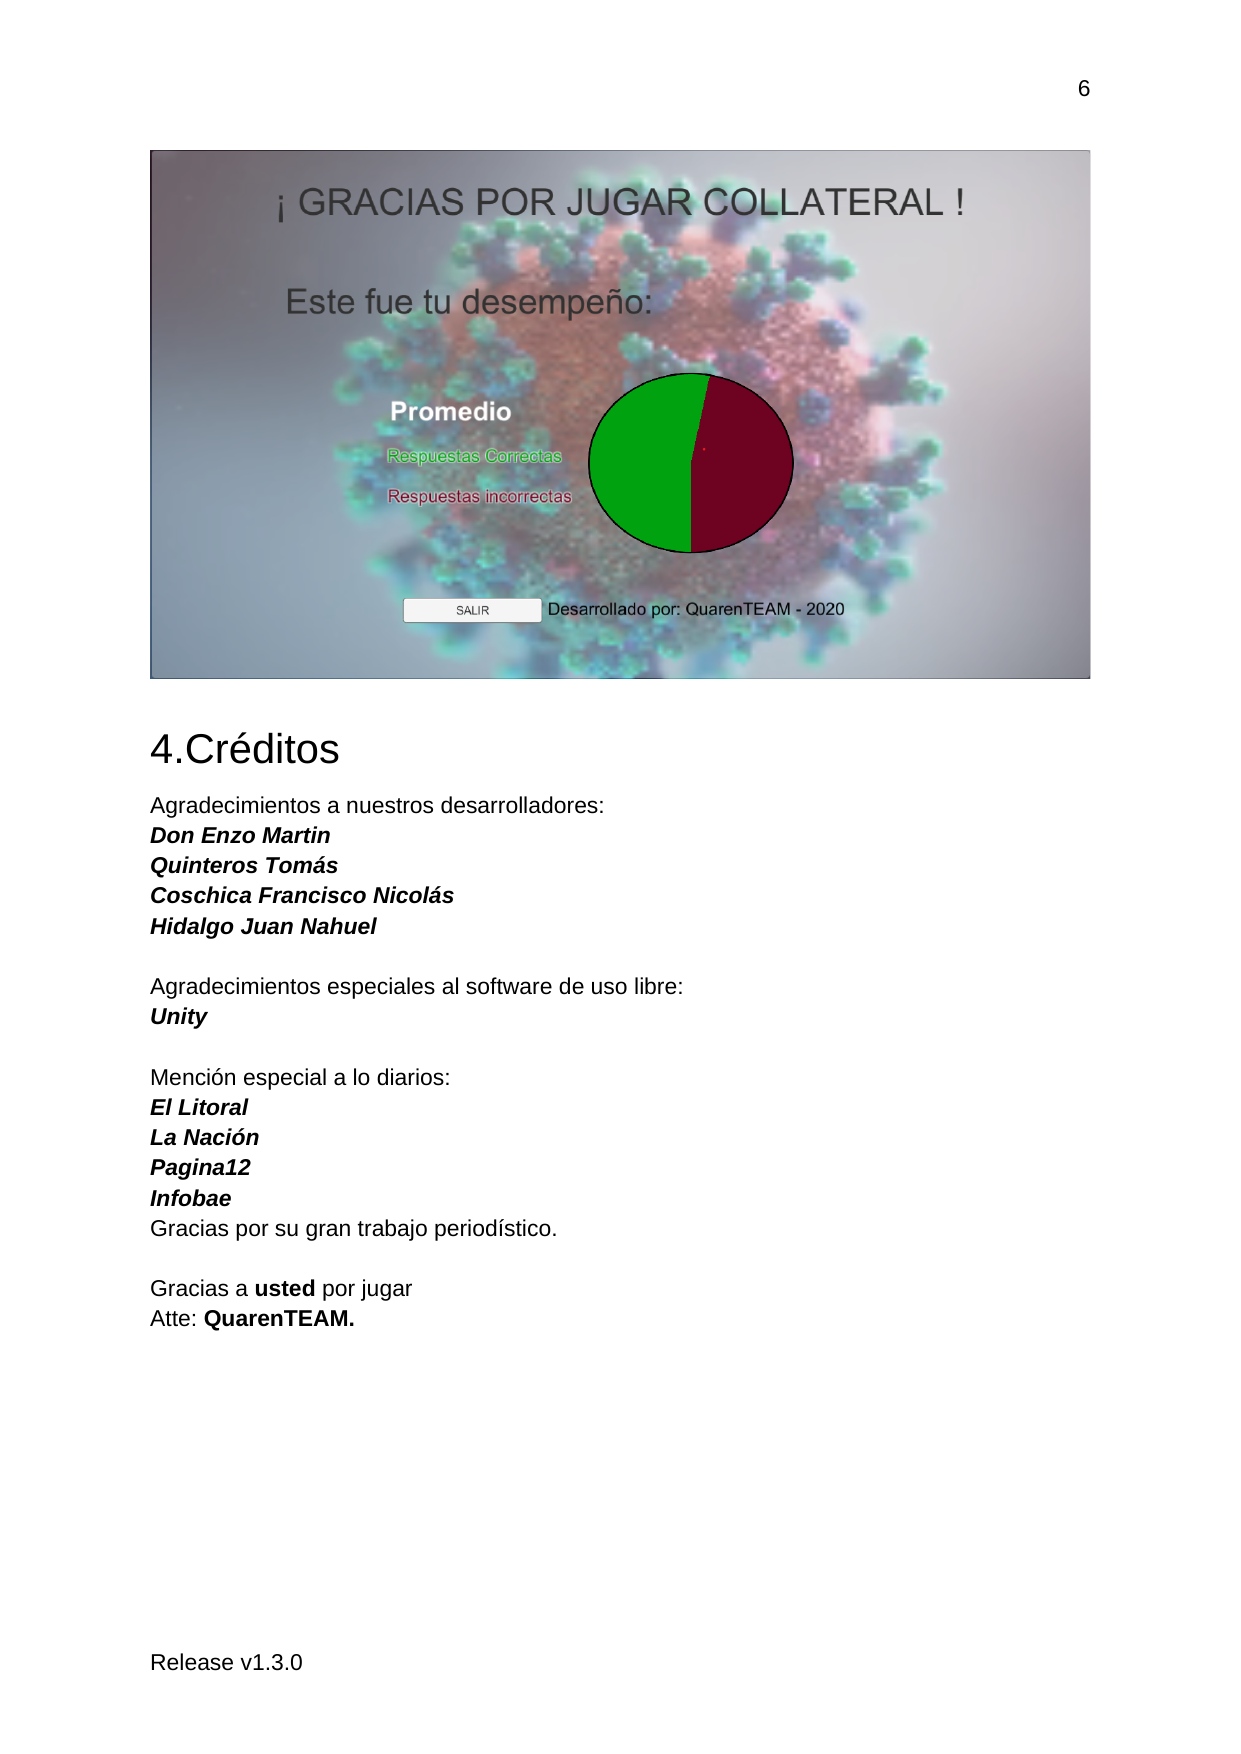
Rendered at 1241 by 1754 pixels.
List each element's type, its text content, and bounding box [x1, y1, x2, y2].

text Don Enzo Martin [150, 822, 1090, 848]
picture [150, 150, 1091, 679]
text Gracias por su gran trabajo periodístico. [150, 1215, 1090, 1241]
text Quinteros Tomás [150, 852, 1090, 879]
text La Nación [150, 1124, 1090, 1151]
text Agradecimientos a nuestros desarrolladores: [150, 792, 1090, 818]
text Coschica Francisco Nicolás [150, 882, 1090, 909]
text Gracias a usted por jugar [150, 1275, 1090, 1302]
text Infobae [150, 1184, 1090, 1211]
text Unity [150, 1003, 1090, 1030]
text Hidalgo Juan Nahuel [150, 913, 1090, 939]
text Atte: QuarenTEAM. [150, 1305, 1090, 1332]
text Mención especial a lo diarios: [150, 1064, 1090, 1090]
text Pagina12 [150, 1154, 1090, 1181]
text El Litoral [150, 1094, 1090, 1120]
subtitle 4.Créditos [150, 724, 1090, 772]
text Agradecimientos especiales al software de uso libre: [150, 973, 1090, 999]
